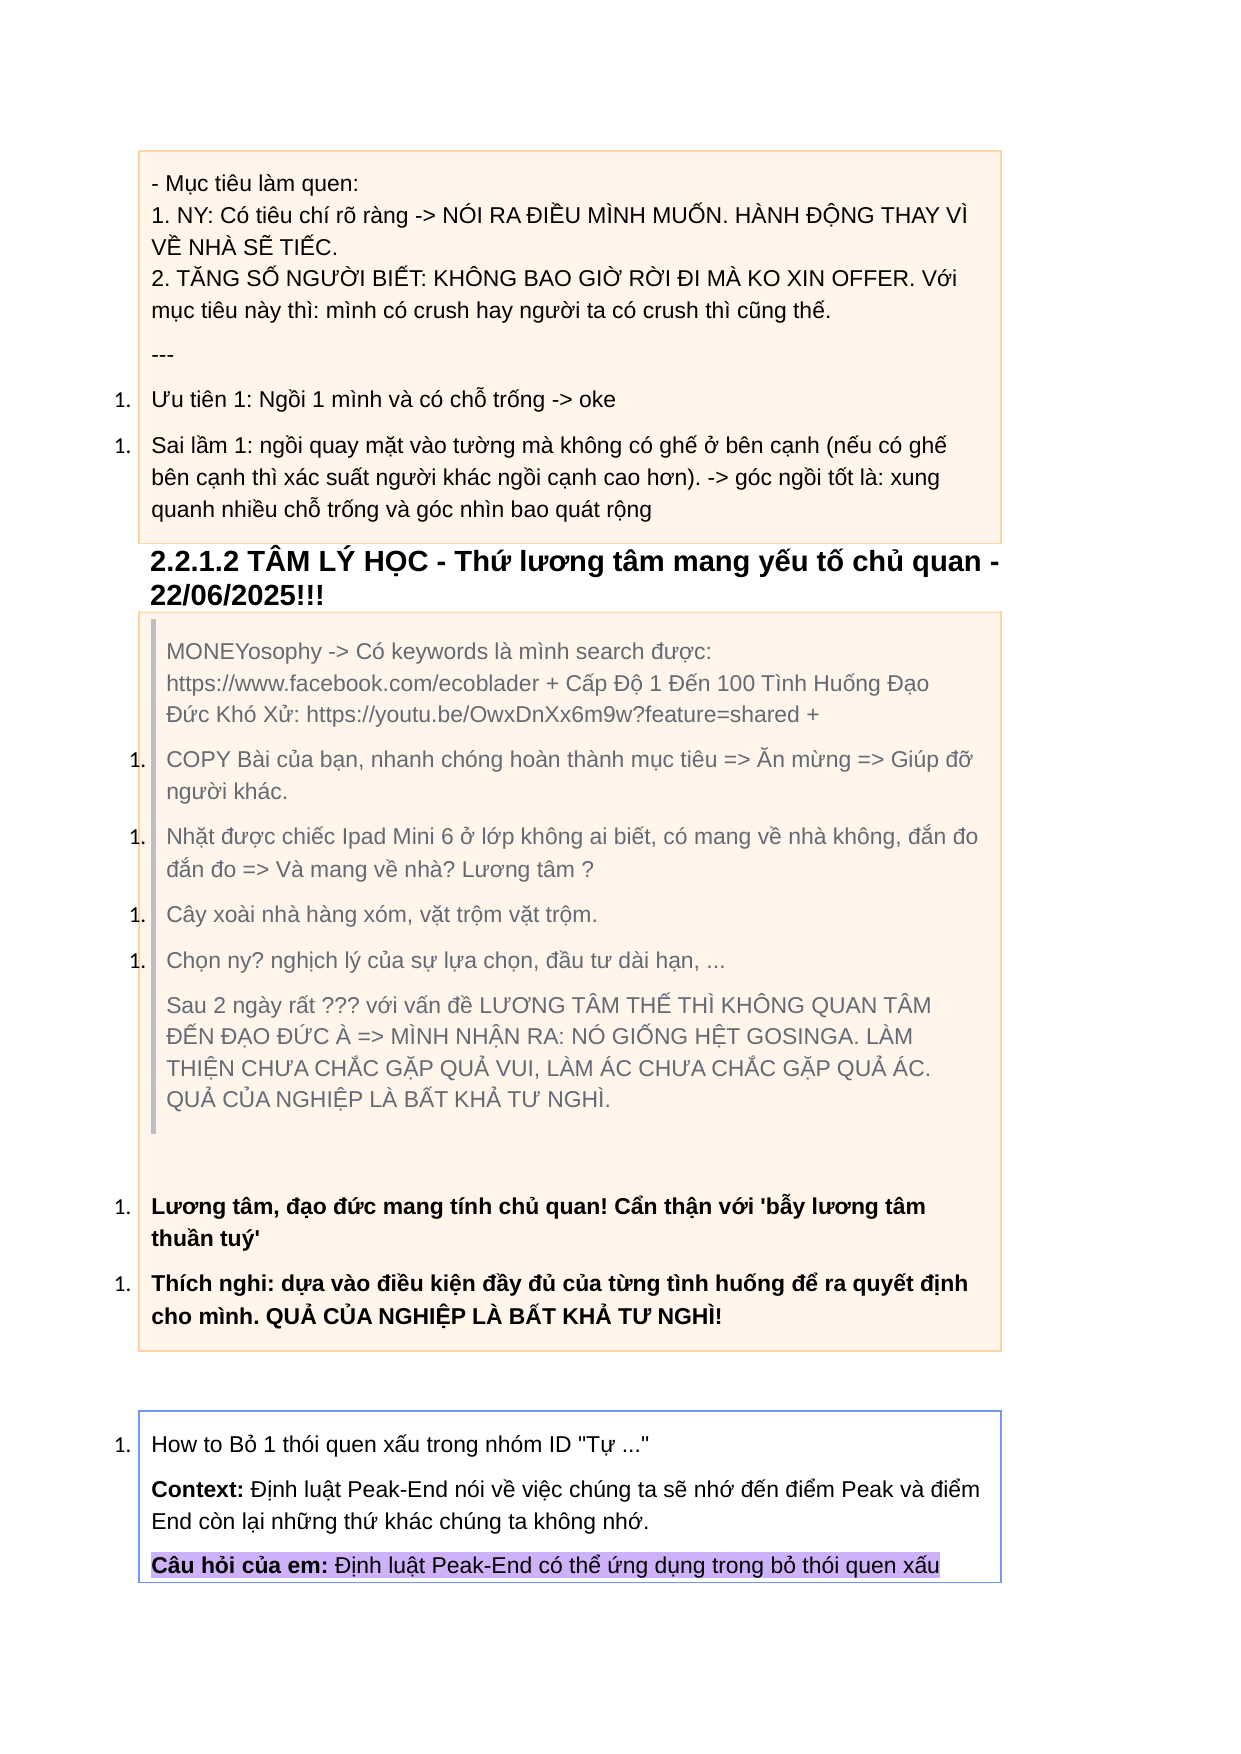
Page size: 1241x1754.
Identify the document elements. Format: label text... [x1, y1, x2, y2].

table_header Lương tâm, đạo đức mang tính chủ quan! Cẩn thận với 'bẫy lương tâm thuần tuý' Thích nghi: dựa vào điều kiện đầy đủ của từng tình huống để ra quyết định cho mình. QUẢ CỦA NGHIỆP LÀ BẤT KHẢ TƯ NGHÌ! [140, 613, 1000, 1350]
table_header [140, 152, 1000, 543]
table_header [140, 1412, 1000, 1581]
